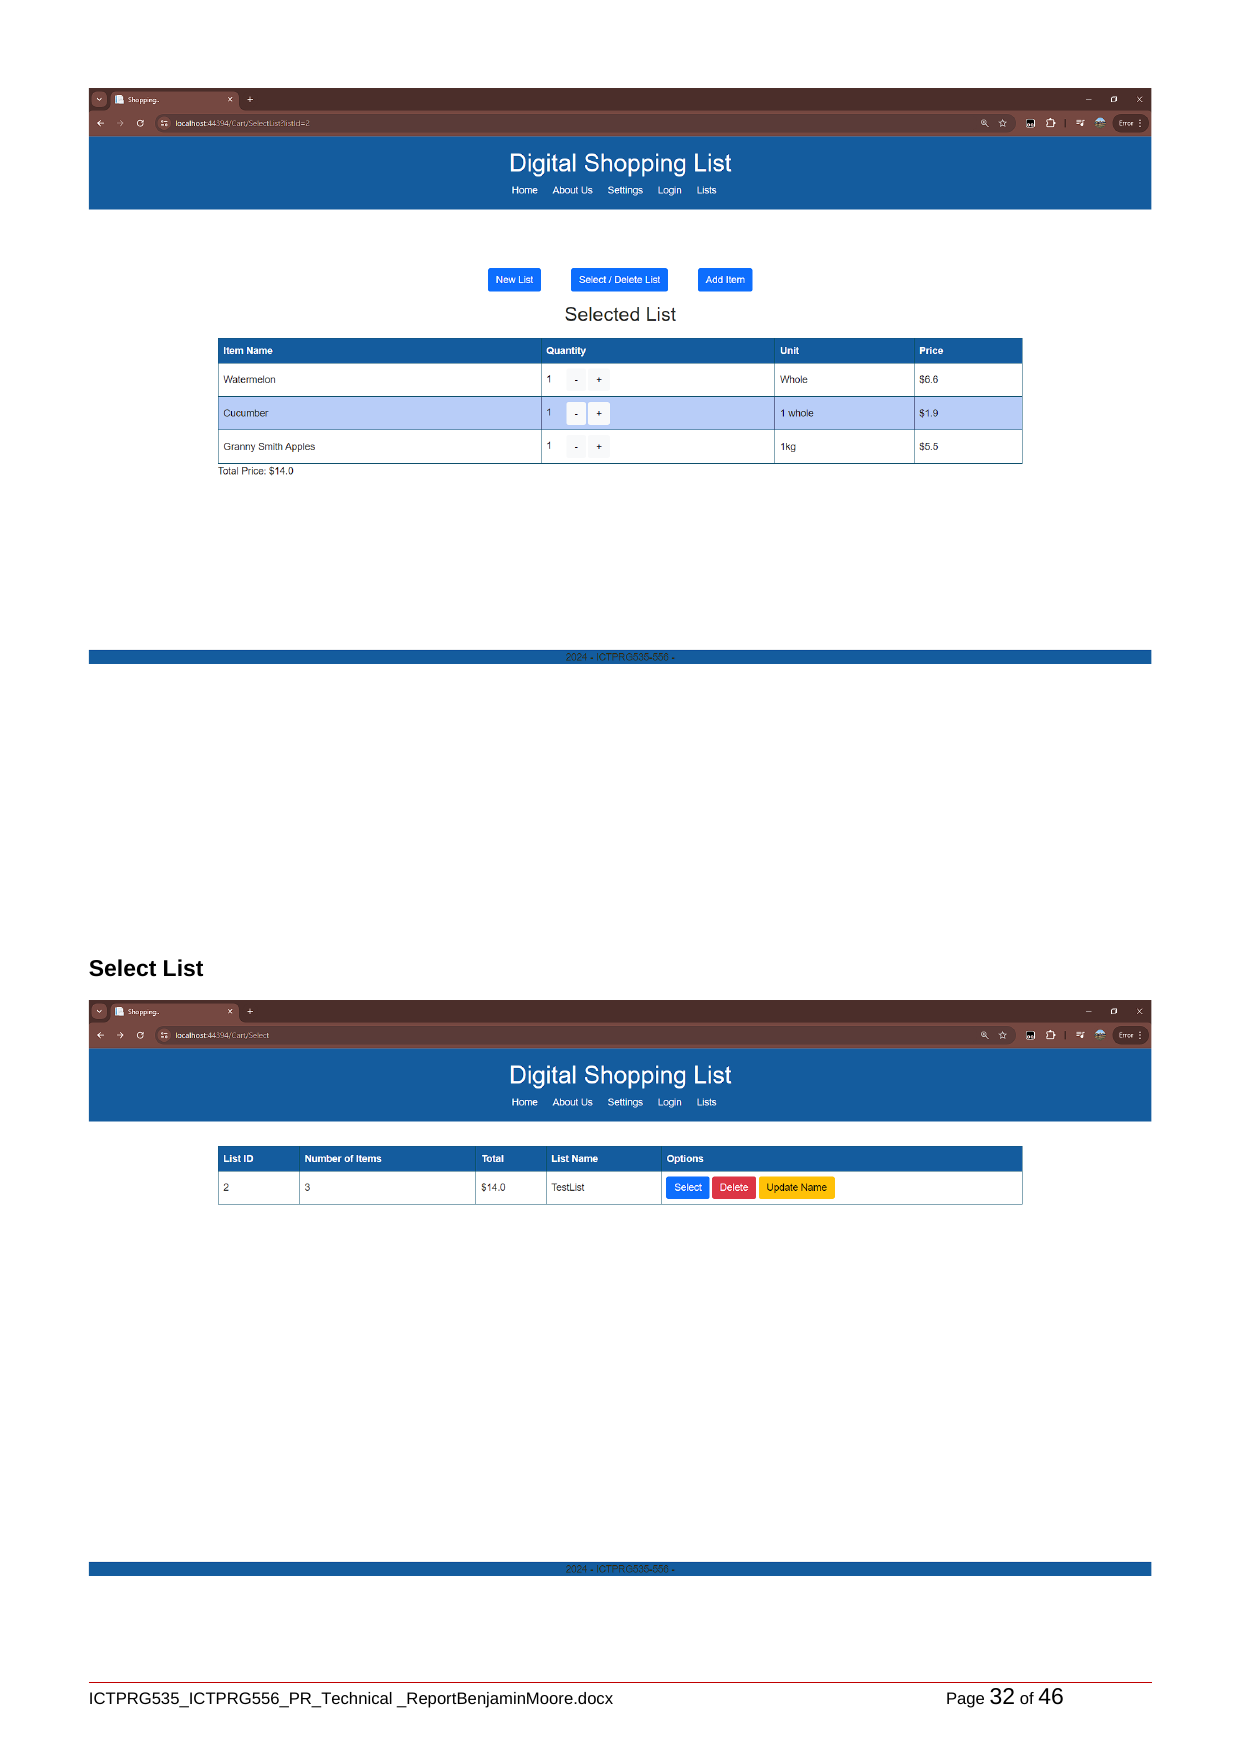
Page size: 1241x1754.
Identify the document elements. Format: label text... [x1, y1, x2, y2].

picture [88, 1000, 1152, 1576]
picture [88, 88, 1152, 664]
text Select List [89, 955, 1152, 982]
